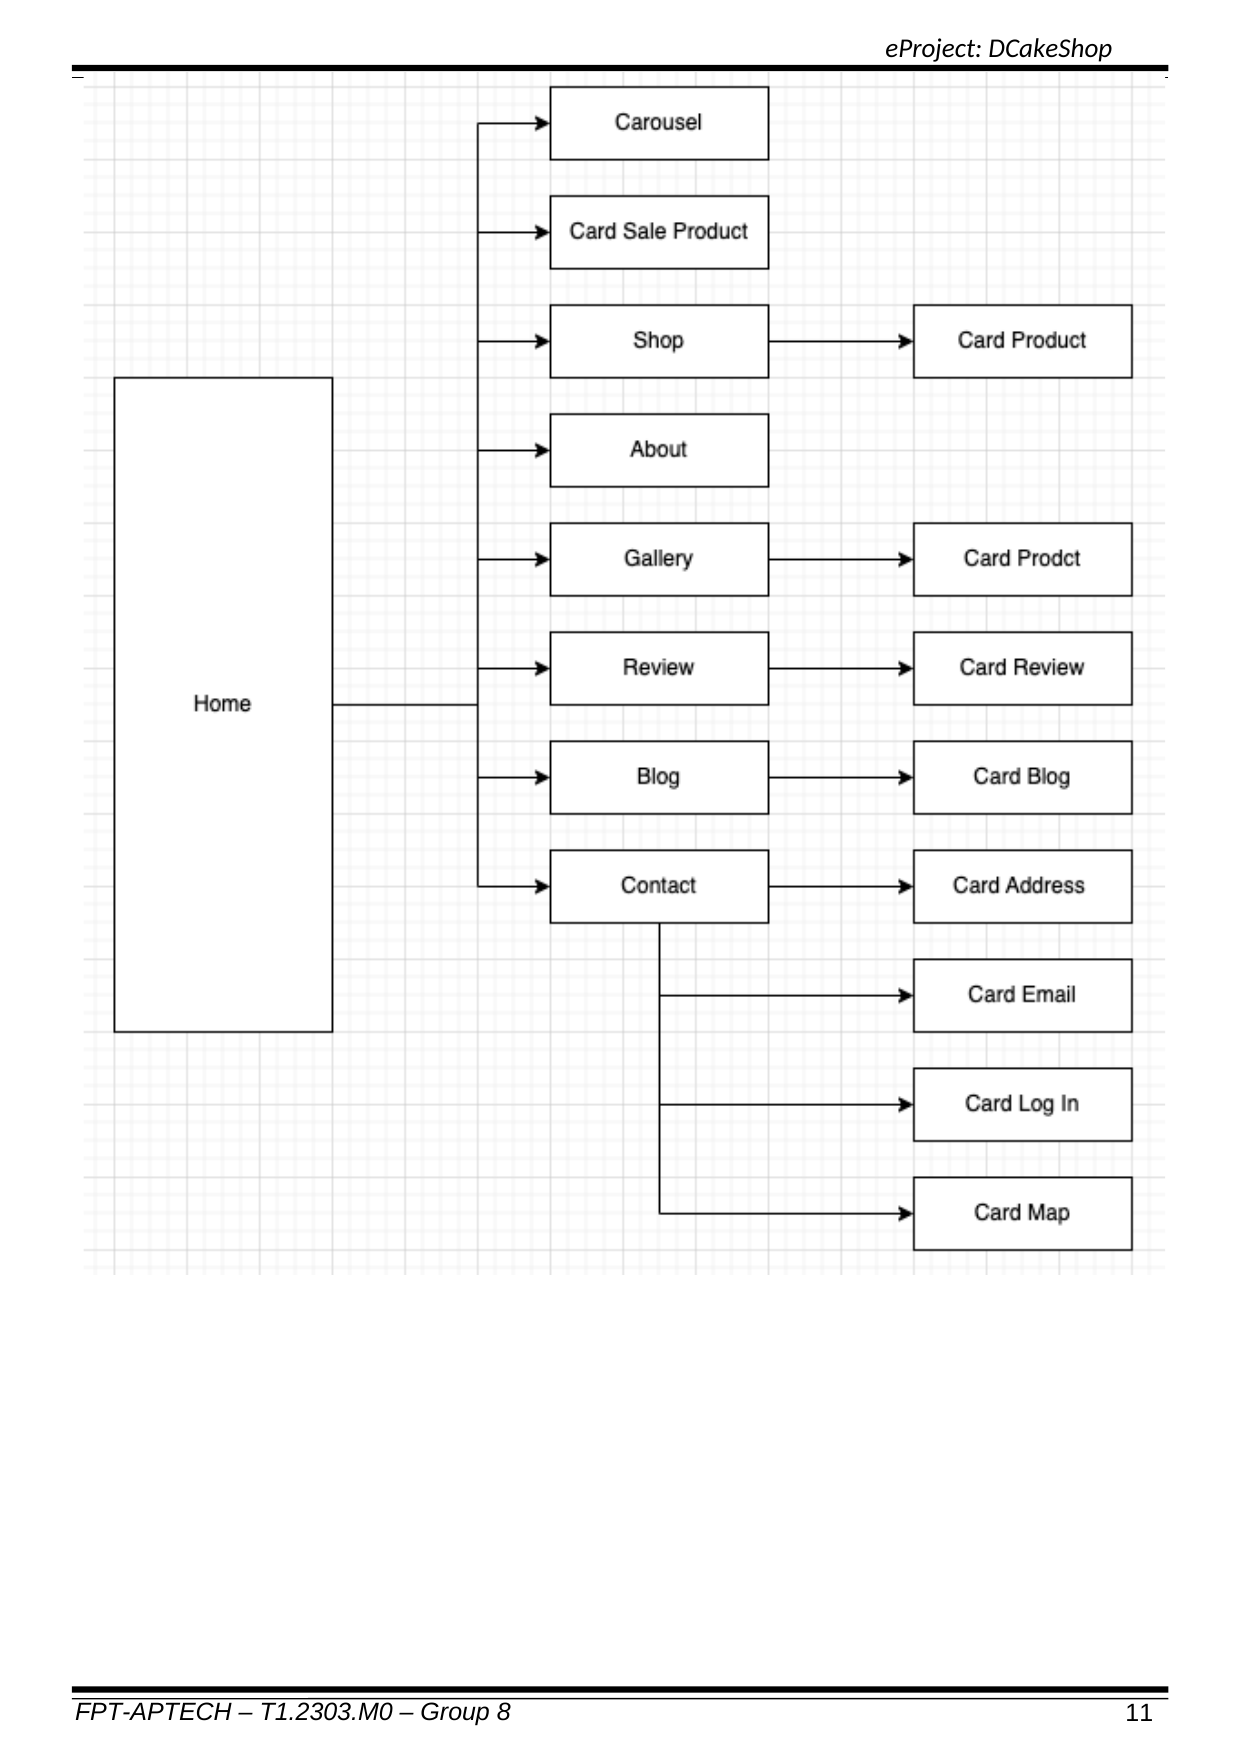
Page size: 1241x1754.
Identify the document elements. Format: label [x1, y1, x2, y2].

picture [83, 72, 1166, 1275]
